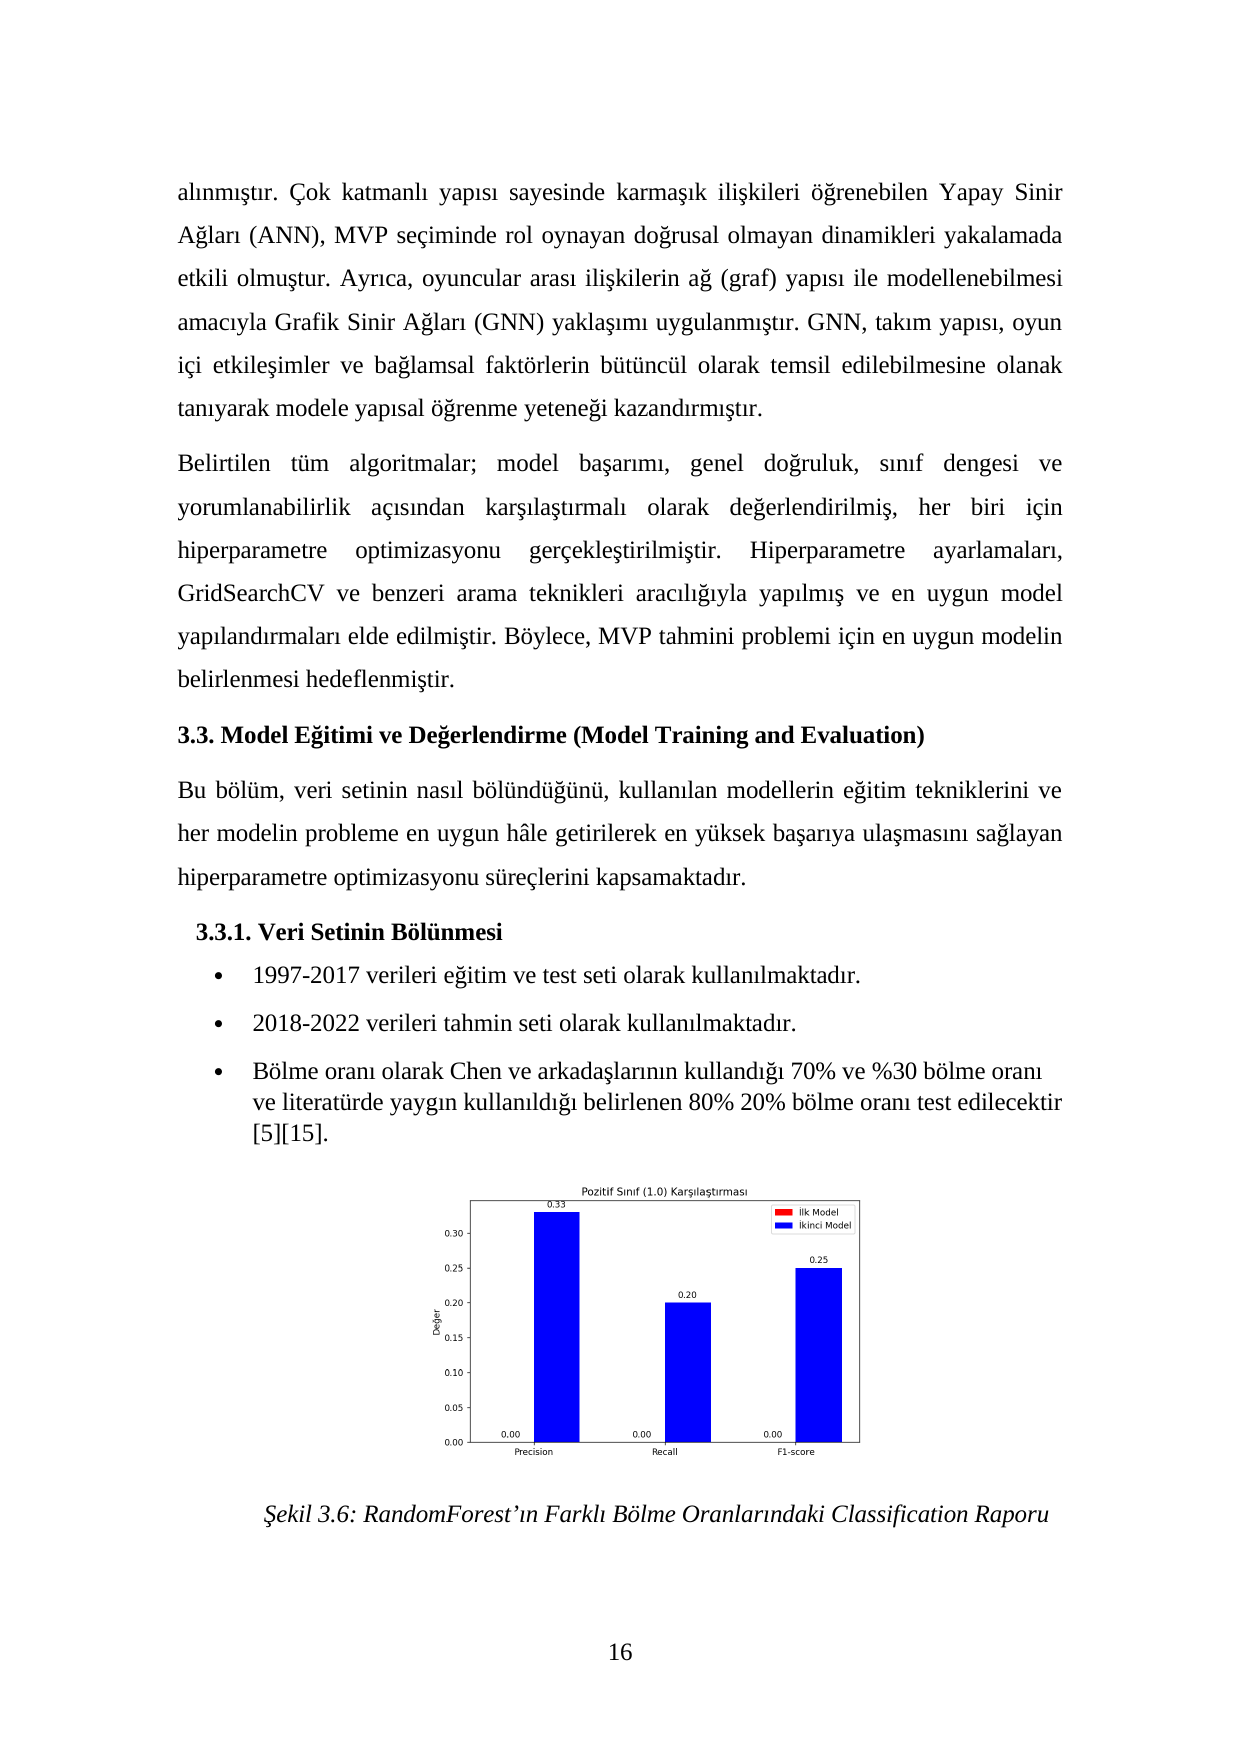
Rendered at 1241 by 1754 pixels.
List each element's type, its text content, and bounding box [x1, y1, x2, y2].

text Bu bölüm, veri setinin nasıl bölündüğünü, kullanılan modellerin eğitim tekniklerini ve her modelin probleme en uygun hâle getirilerek en yüksek başarıya ulaşmasını sağlayan hiperparametre optimizasyonu süreçlerini kapsamaktadır. [177, 775, 1063, 890]
text Belirtilen tüm algoritmalar; model başarımı, genel doğruluk, sınıf dengesi ve yorumlanabilirlik açısından karşılaştırmalı olarak değerlendirilmiş, her biri için hiperparametre optimizasyonu gerçekleştirilmiştir. Hiperparametre ayarlamaları, GridSearchCV ve benzeri arama teknikleri aracılığıyla yapılmış ve en uygun model yapılandırmaları elde edilmiştir. Böylece, MVP tahmini problemi için en uygun modelin belirlenmesi hedeflenmiştir. [177, 448, 1063, 693]
text 3.3.1. Veri Setinin Bölünmesi [177, 917, 1063, 946]
list Bölme oranı olarak Chen ve arkadaşlarının kullandığı 70% ve %30 bölme oranı ve literatürde yaygın kullanıldığı belirlenen 80% 20% bölme oranı test edilecektir [5][15]. [215, 1056, 1063, 1147]
list 1997-2017 verileri eğitim ve test seti olarak kullanılmaktadır. [215, 960, 1063, 989]
list 2018-2022 verileri tahmin seti olarak kullanılmaktadır. [215, 1008, 1063, 1037]
text 3.3. Model Eğitimi ve Değerlendirme (Model Training and Evaluation) [177, 720, 1063, 748]
picture [408, 1165, 907, 1472]
text Şekil 3.6: RandomForest’ın Farklı Bölme Oranlarındaki Classification Raporu [252, 1499, 1063, 1527]
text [177, 177, 1063, 422]
